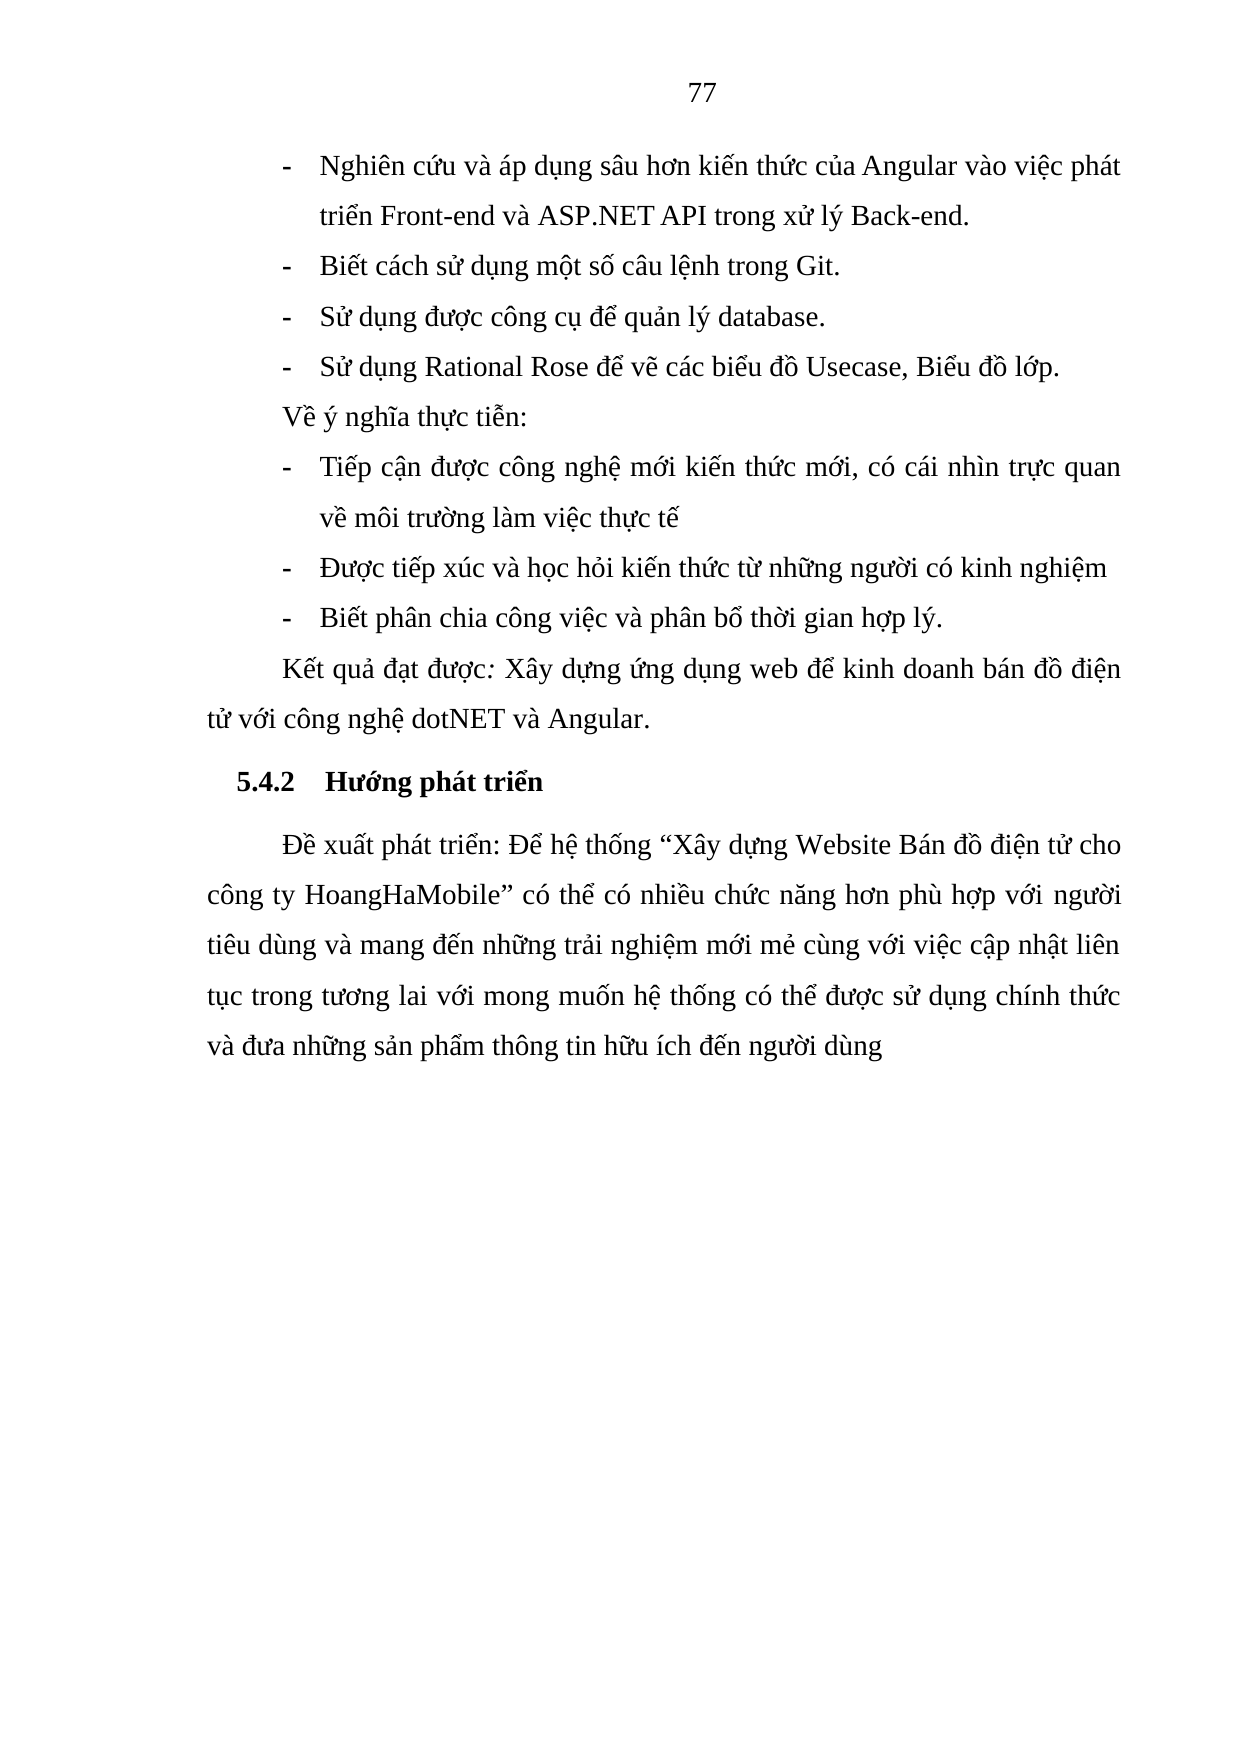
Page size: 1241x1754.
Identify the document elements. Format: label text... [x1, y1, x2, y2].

list Biết cách sử dụng một số câu lệnh trong Git. [282, 248, 1122, 282]
list Biết phân chia công việc và phân bổ thời gian hợp lý. [282, 601, 1122, 634]
text Đề xuất phát triển: Để hệ thống “Xây dựng Website Bán đồ điện tử cho công ty HoangHaMobile” có thể có nhiều chức năng hơn phù hợp với người tiêu dùng và mang đến những trải nghiệm mới mẻ cùng với việc cập nhật liên tục trong tương lai với mong muốn hệ thống có thể được sử dụng chính thức và đưa những sản phẩm thông tin hữu ích đến người dùng [207, 827, 1122, 1062]
list Hướng phát triển [236, 764, 1122, 797]
text Kết quả đạt được: Xây dựng ứng dụng web để kinh doanh bán đồ điện tử với công nghệ dotNET và Angular. [207, 651, 1122, 735]
list Sử dụng Rational Rose để vẽ các biểu đồ Usecase, Biểu đồ lớp. [282, 349, 1122, 382]
list Được tiếp xúc và học hỏi kiến thức từ những người có kinh nghiệm [282, 550, 1122, 584]
list Sử dụng được công cụ để quản lý database. [282, 299, 1122, 332]
text Về ý nghĩa thực tiễn: [282, 399, 1122, 433]
list Tiếp cận được công nghệ mới kiến thức mới, có cái nhìn trực quan về môi trường làm việc thực tế [282, 449, 1122, 533]
list Nghiên cứu và áp dụng sâu hơn kiến thức của Angular vào việc phát triển Front-end và ASP.NET API trong xử lý Back-end. [282, 148, 1122, 232]
